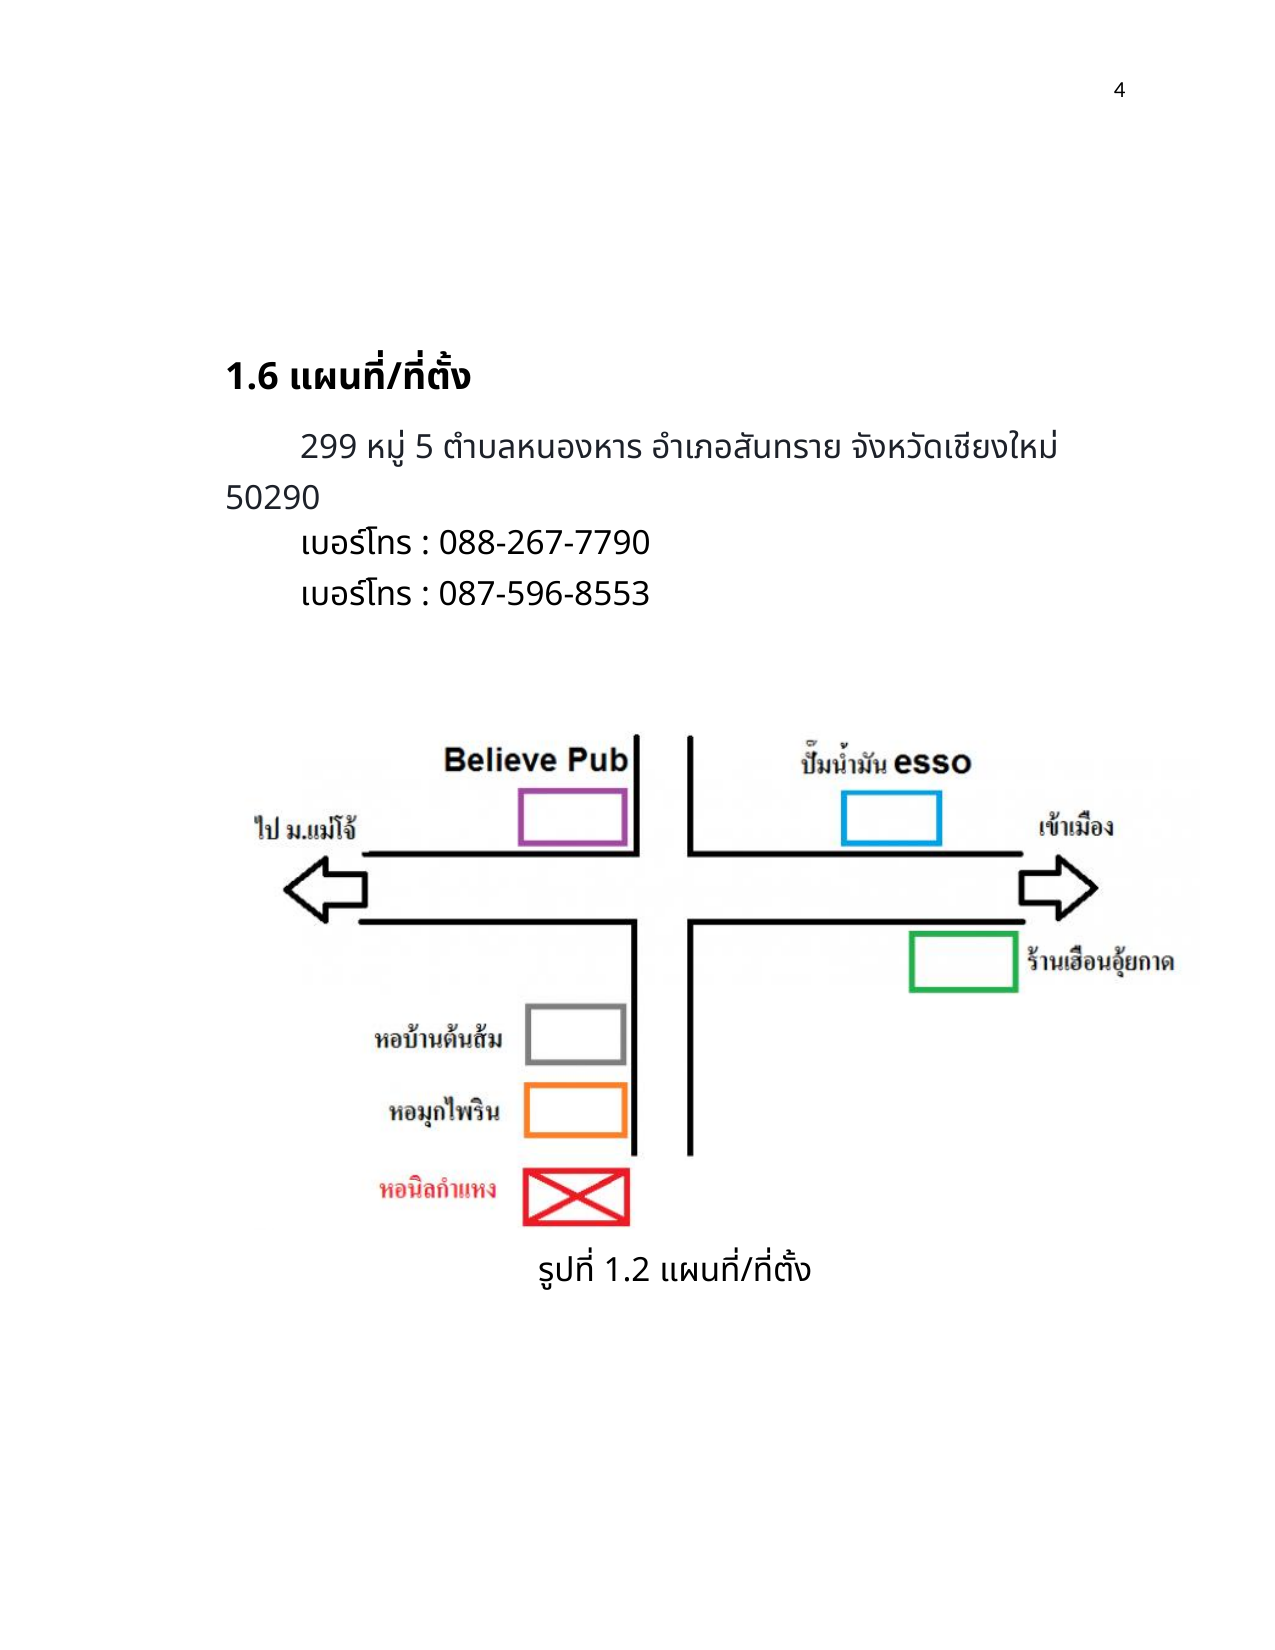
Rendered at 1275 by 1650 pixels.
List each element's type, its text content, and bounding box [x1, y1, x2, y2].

text 299 หมู่ 5 ตำบลหนองหาร อำเภอสันทราย จังหวัดเชียงใหม่ 50290 [225, 423, 1125, 519]
text เบอร์โทร : 087-596-8553 [225, 569, 1125, 620]
text รูปที่ 1.2 แผนที่/ที่ตั้ง [225, 1246, 1125, 1297]
text 1.6 แผนที่/ที่ตั้ง [225, 349, 1125, 406]
text เบอร์โทร : 088-267-7790 [225, 519, 1125, 569]
picture [225, 682, 1200, 1230]
